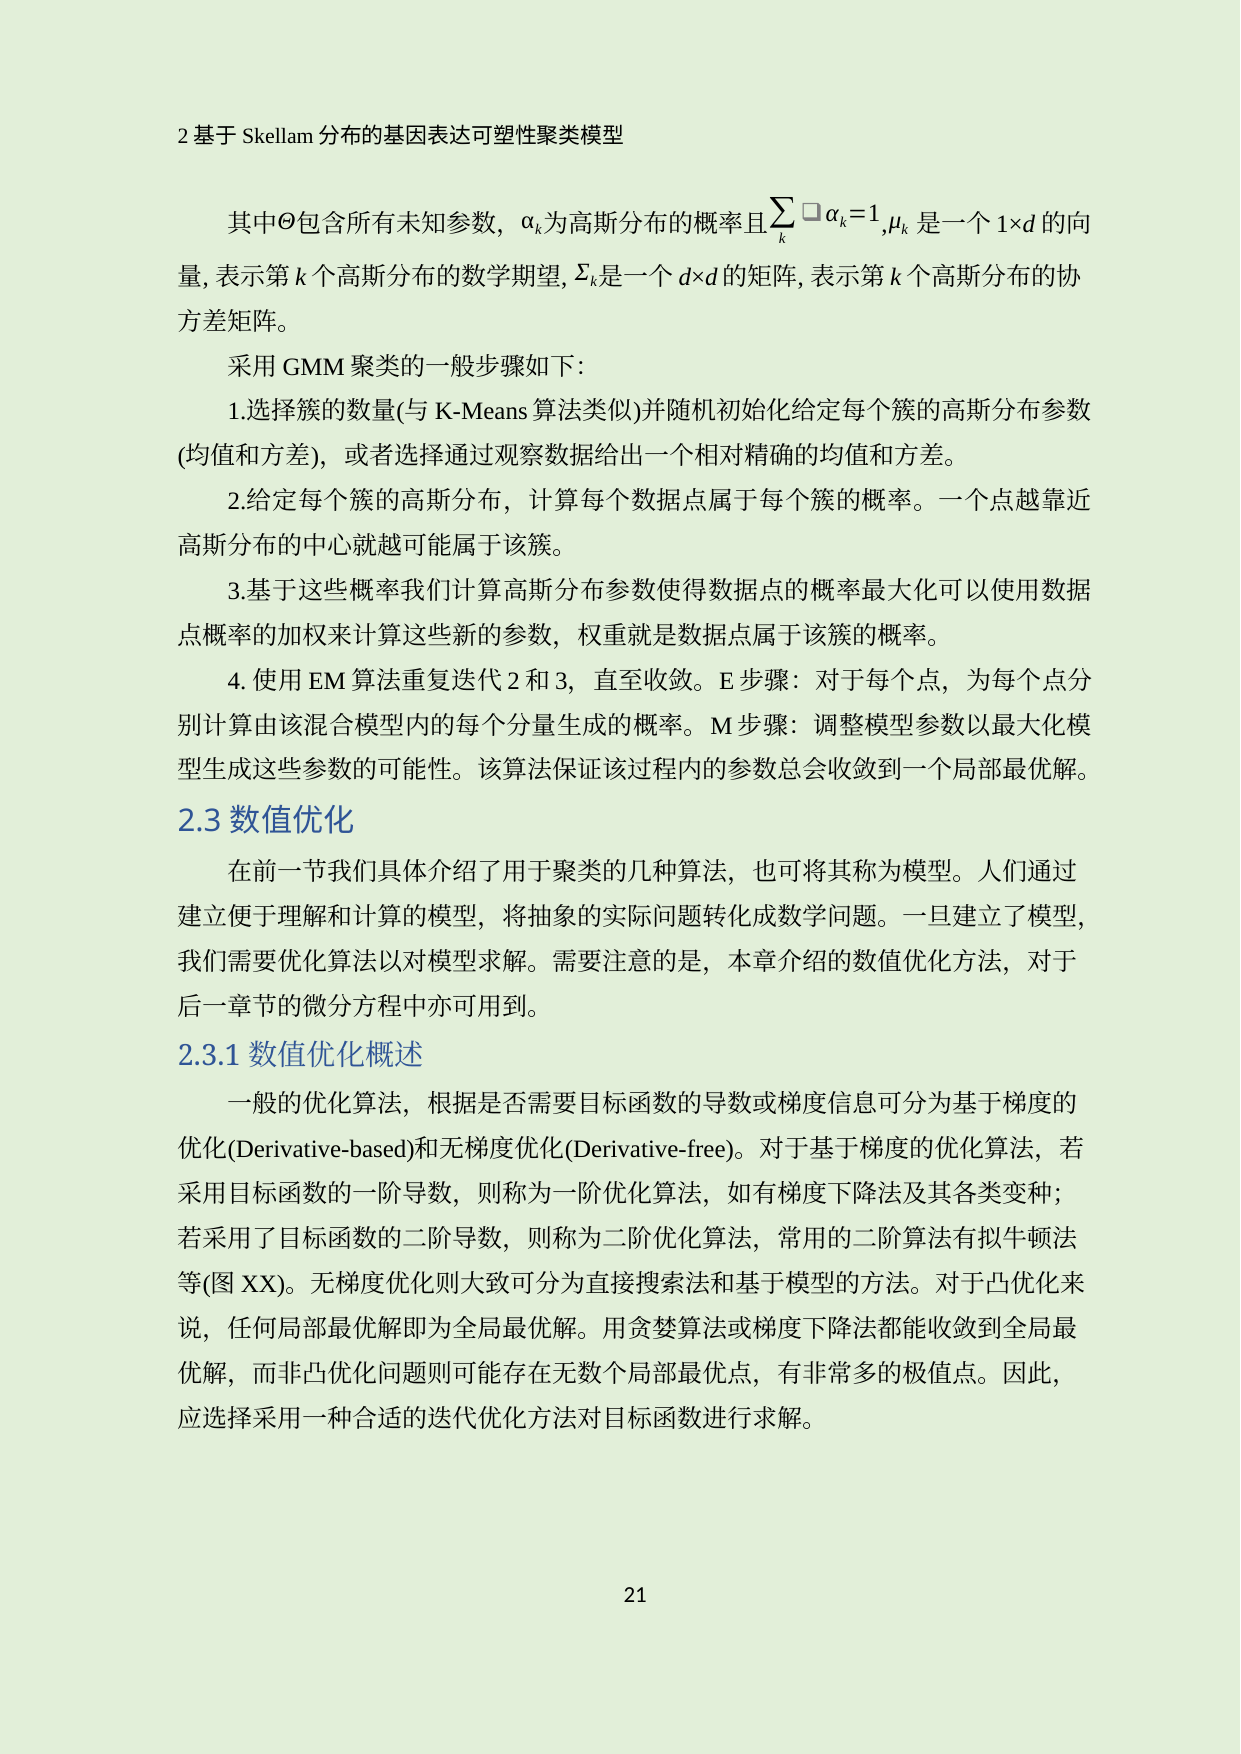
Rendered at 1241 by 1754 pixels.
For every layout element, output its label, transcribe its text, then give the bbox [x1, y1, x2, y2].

text 2.3 数值优化 [177, 795, 1092, 841]
text 在前一节我们具体介绍了用于聚类的几种算法，也可将其称为模型。人们通过建立便于理解和计算的模型，将抽象的实际问题转化成数学问题。一旦建立了模型，我们需要优化算法以对模型求解。需要注意的是，本章介绍的数值优化方法，对于后一章节的微分方程中亦可用到。 [177, 852, 1092, 1022]
text 4. 使用EM算法重复迭代2和3，直至收敛。E步骤：对于每个点，为每个点分别计算由该混合模型内的每个分量生成的概率。M步骤：调整模型参数以最大化模型生成这些参数的可能性。该算法保证该过程内的参数总会收敛到一个局部最优解。 [177, 660, 1092, 786]
text 2.给定每个簇的高斯分布，计算每个数据点属于每个簇的概率。一个点越靠近高斯分布的中心就越可能属于该簇。 [177, 481, 1092, 562]
text 2.3.1 数值优化概述 [177, 1031, 1092, 1073]
text 1.选择簇的数量(与K-Means算法类似)并随机初始化给定每个簇的高斯分布参数(均值和方差)，或者选择通过观察数据给出一个相对精确的均值和方差。 [177, 391, 1092, 472]
text 其中包含所有未知参数，为高斯分布的概率且, 是一个1×d 的向量, 表示第k个高斯分布的数学期望, 是一个d×d的矩阵, 表示第k个高斯分布的协方差矩阵。 [177, 197, 1092, 337]
text 一般的优化算法，根据是否需要目标函数的导数或梯度信息可分为基于梯度的优化(Derivative-based)和无梯度优化(Derivative-free)。对于基于梯度的优化算法，若采用目标函数的一阶导数，则称为一阶优化算法，如有梯度下降法及其各类变种；若采用了目标函数的二阶导数，则称为二阶优化算法，常用的二阶算法有拟牛顿法等(图XX)。无梯度优化则大致可分为直接搜索法和基于模型的方法。对于凸优化来说，任何局部最优解即为全局最优解。用贪婪算法或梯度下降法都能收敛到全局最优解，而非凸优化问题则可能存在无数个局部最优点，有非常多的极值点。因此，应选择采用一种合适的迭代优化方法对目标函数进行求解。 [177, 1084, 1092, 1434]
text 3.基于这些概率我们计算高斯分布参数使得数据点的概率最大化可以使用数据点概率的加权来计算这些新的参数，权重就是数据点属于该簇的概率。 [177, 571, 1092, 651]
text 采用GMM聚类的一般步骤如下： [177, 346, 1092, 382]
